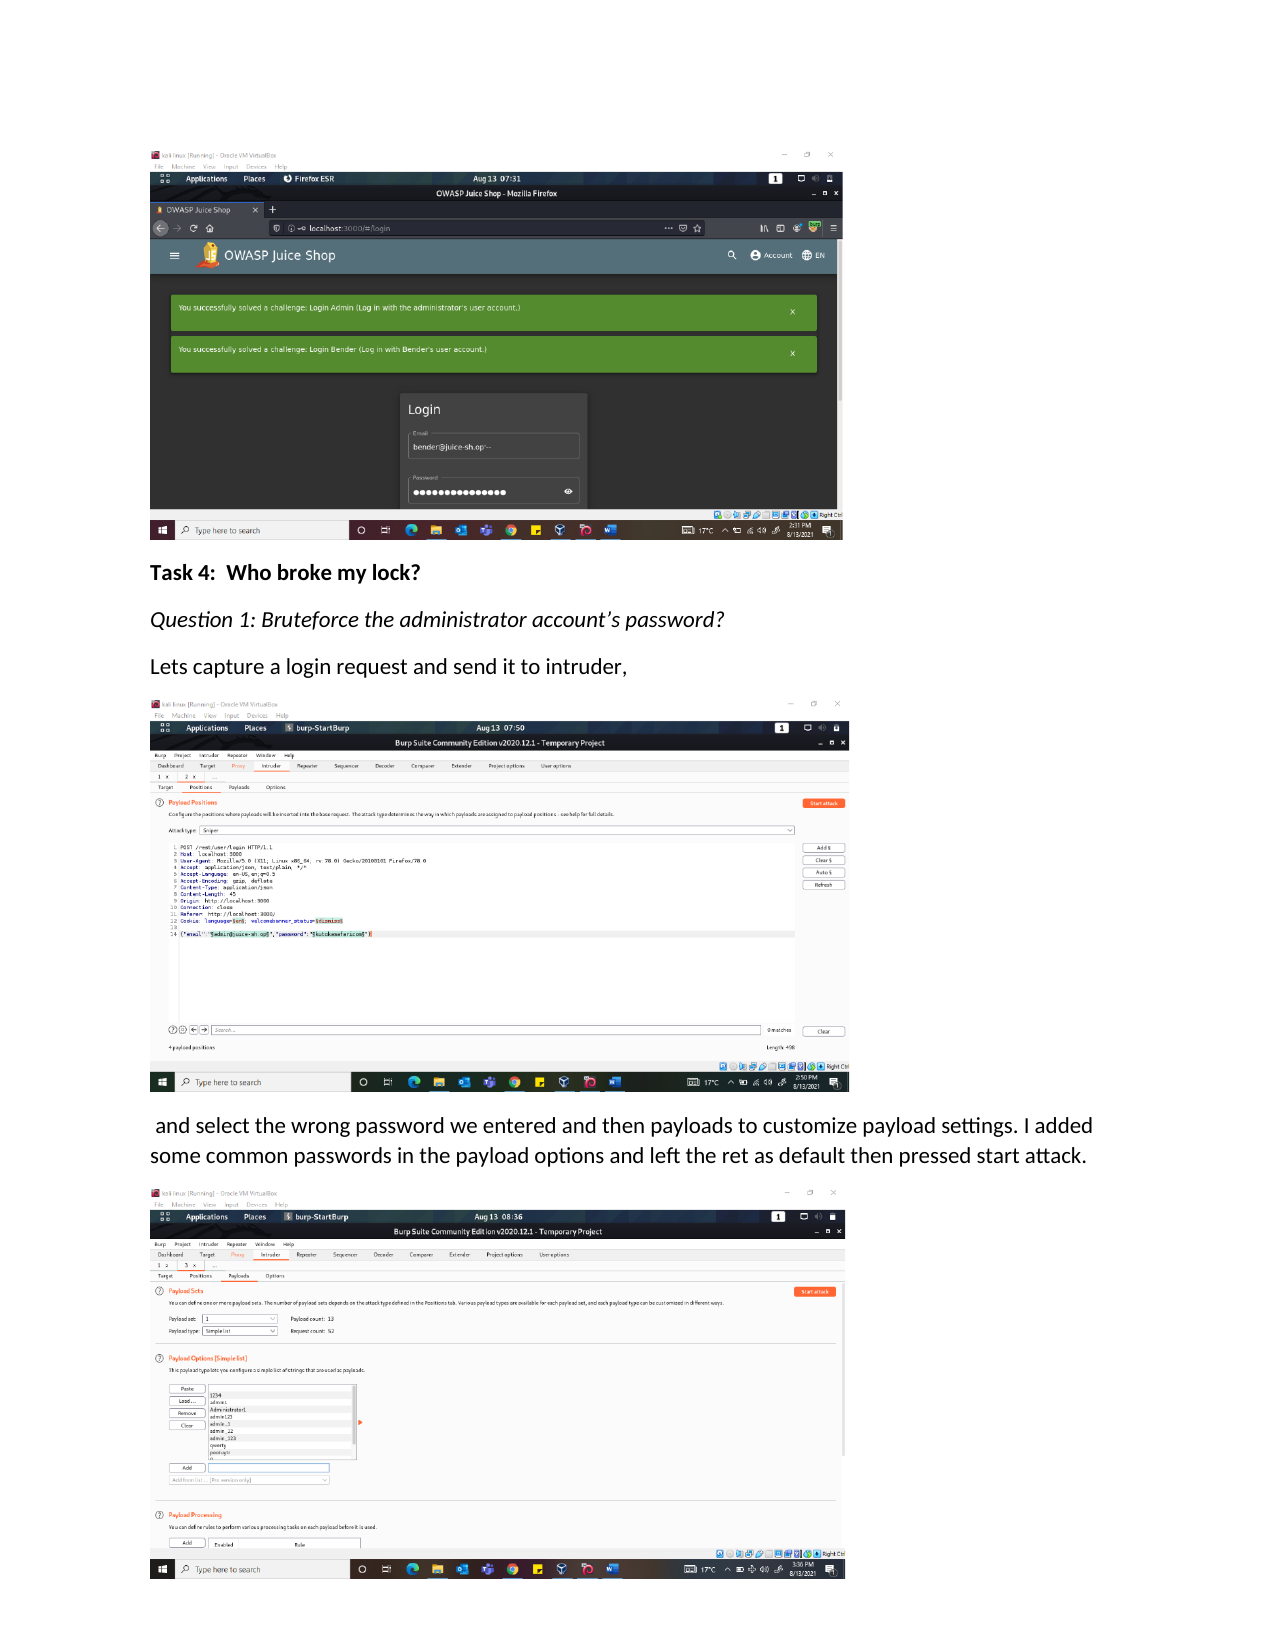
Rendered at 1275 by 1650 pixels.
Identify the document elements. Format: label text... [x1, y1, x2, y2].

text Question 1: Bruteforce the administrator account’s password? [150, 605, 1125, 633]
picture [150, 698, 850, 1092]
text and select the wrong password we entered and then payloads to customize payload settings. I added some common passwords in the payload options and left the ret as default then pressed start attack. [150, 1111, 1125, 1169]
picture [150, 1187, 846, 1579]
text Lets capture a login request and send it to intruder, [150, 652, 1125, 680]
text Task 4: Who broke my lock? [150, 558, 1125, 586]
picture [150, 150, 843, 540]
